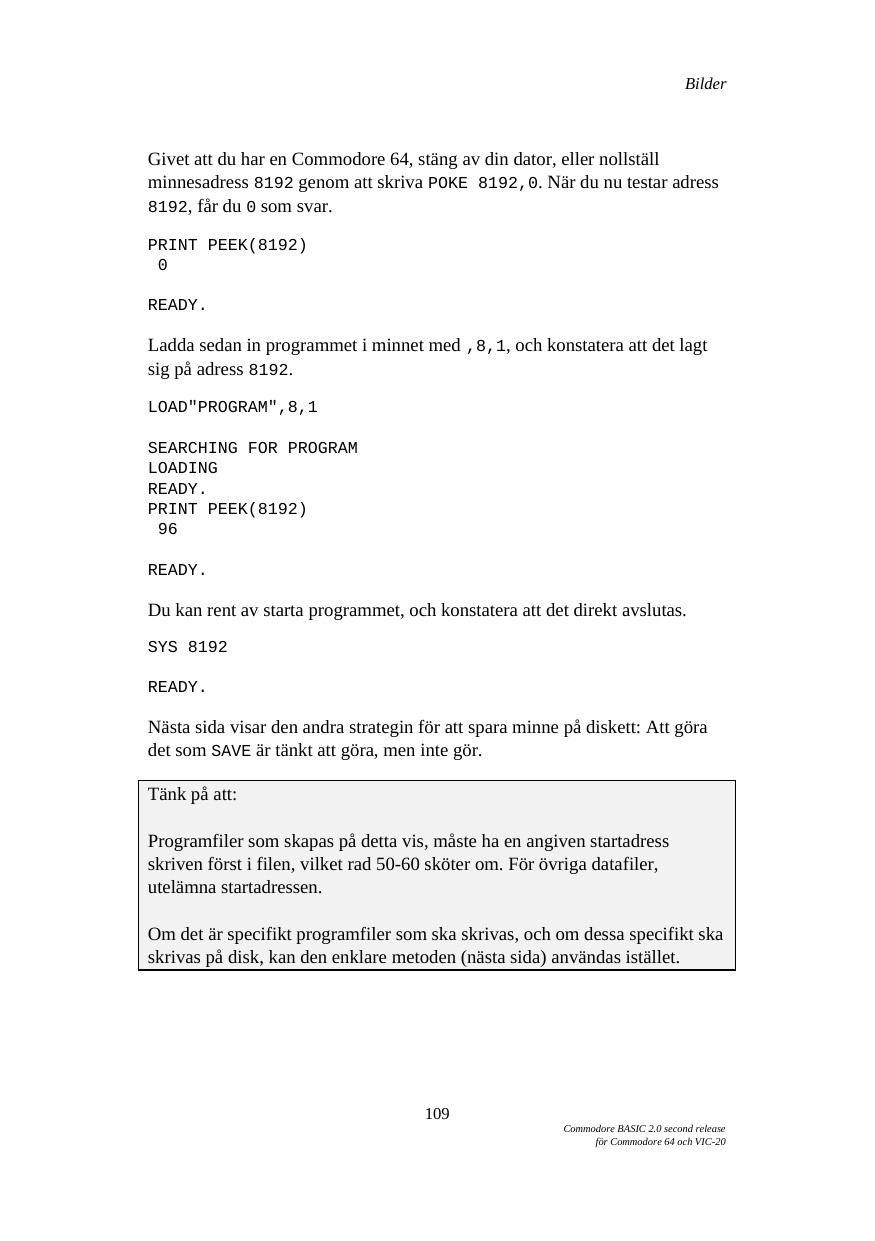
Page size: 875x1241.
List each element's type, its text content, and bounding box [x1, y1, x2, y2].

text Nästa sida visar den andra strategin för att spara minne på diskett: Att göra det som SAVE är tänkt att göra, men inte gör. [148, 716, 726, 762]
text Ladda sedan in programmet i minnet med ,8,1, och konstatera att det lagt sig på adress 8192. [148, 334, 726, 381]
text Givet att du har en Commodore 64, stäng av din dator, eller nollställ minnesadress 8192 genom att skriva POKE 8192,0. När du nu testar adress 8192, får du 0 som svar. [148, 148, 726, 218]
text LOAD"PROGRAM",8,1 SEARCHING FOR PROGRAM LOADING READY. PRINT PEEK(8192) 96 READY. [148, 399, 726, 580]
text SYS 8192 READY. [148, 638, 726, 698]
text Tänk på att: Programfiler som skapas på detta vis, måste ha en angiven startadress skriven först i filen, vilket rad 50-60 sköter om. För övriga datafiler, utelämna startadressen. Om det är specifikt programfiler som ska skrivas, och om dessa specifikt ska skrivas på disk, kan den enklare metoden (nästa sida) användas istället. [139, 781, 735, 969]
text Du kan rent av starta programmet, och konstatera att det direkt avslutas. [148, 598, 726, 620]
text PRINT PEEK(8192) 0 READY. [148, 236, 726, 316]
